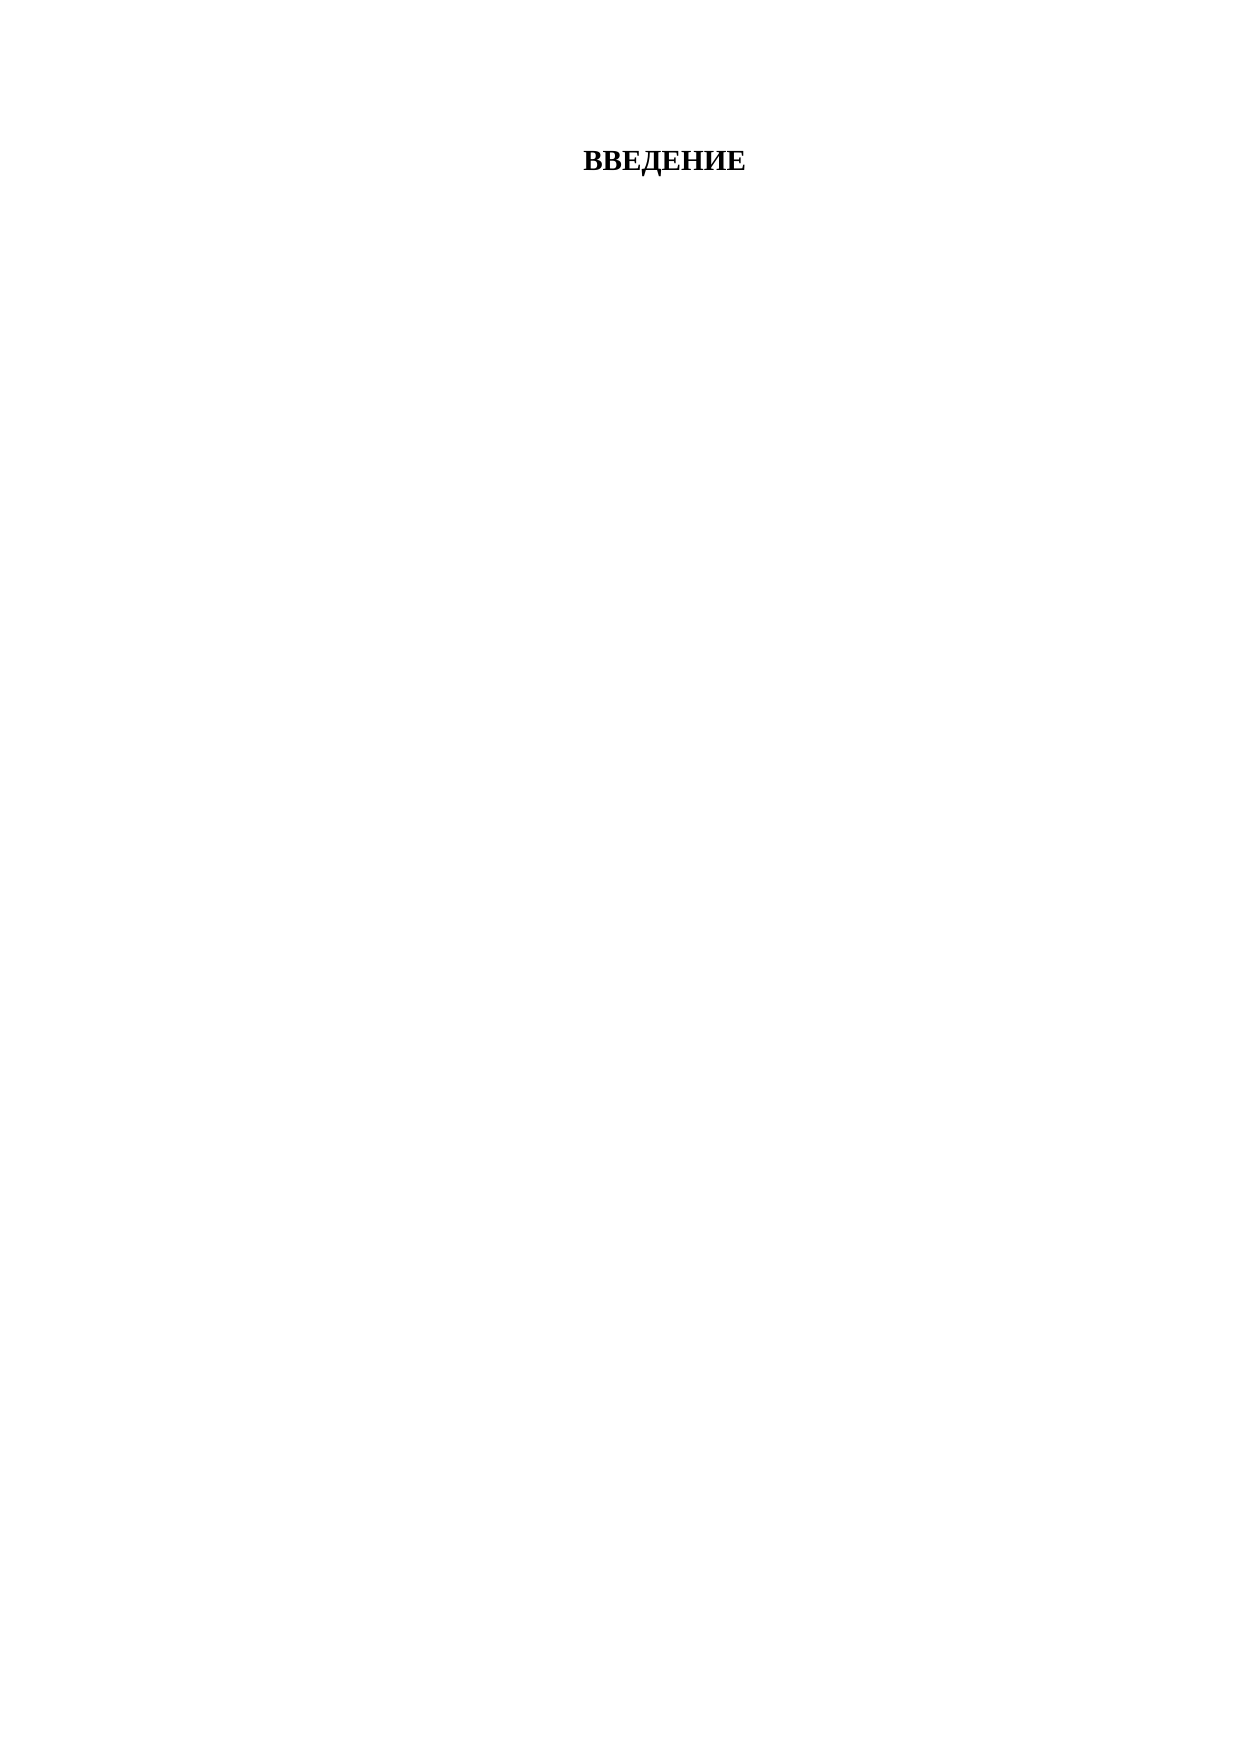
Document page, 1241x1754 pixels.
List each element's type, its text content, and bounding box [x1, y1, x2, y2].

subtitle ВВЕДЕНИЕ [177, 143, 1152, 177]
